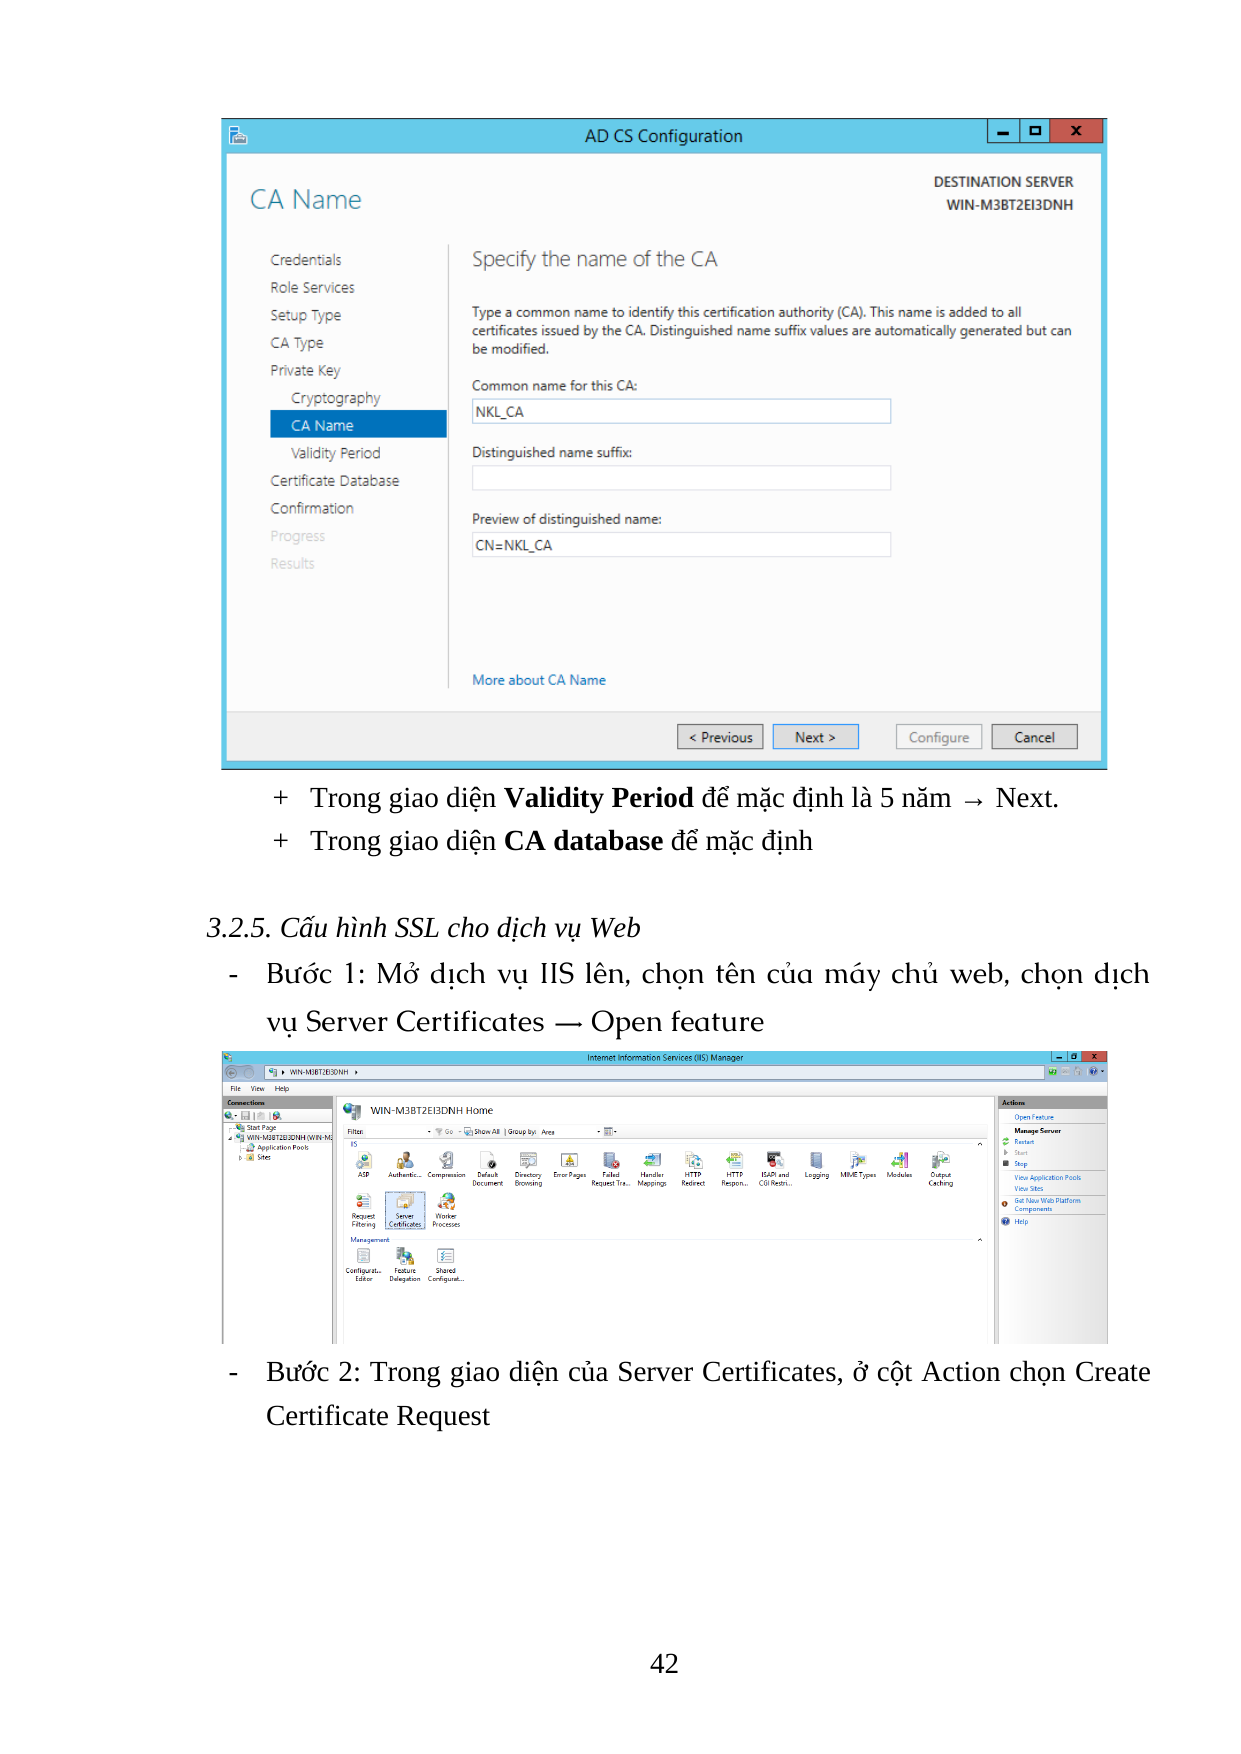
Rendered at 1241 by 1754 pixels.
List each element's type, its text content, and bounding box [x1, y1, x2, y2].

list Trong giao diện Validity Period để mặc định là 5 năm → Next. [272, 780, 1152, 813]
picture [221, 118, 1108, 770]
picture [221, 1051, 1108, 1344]
list Trong giao diện CA database để mặc định [272, 823, 1152, 857]
list Bước 2: Trong giao diện của Server Certificates, ở cột Action chọn Create Certificate Request [228, 1354, 1152, 1431]
subtitle 3.2.5. Cấu hình SSL cho dịch vụ Web [207, 911, 1152, 944]
